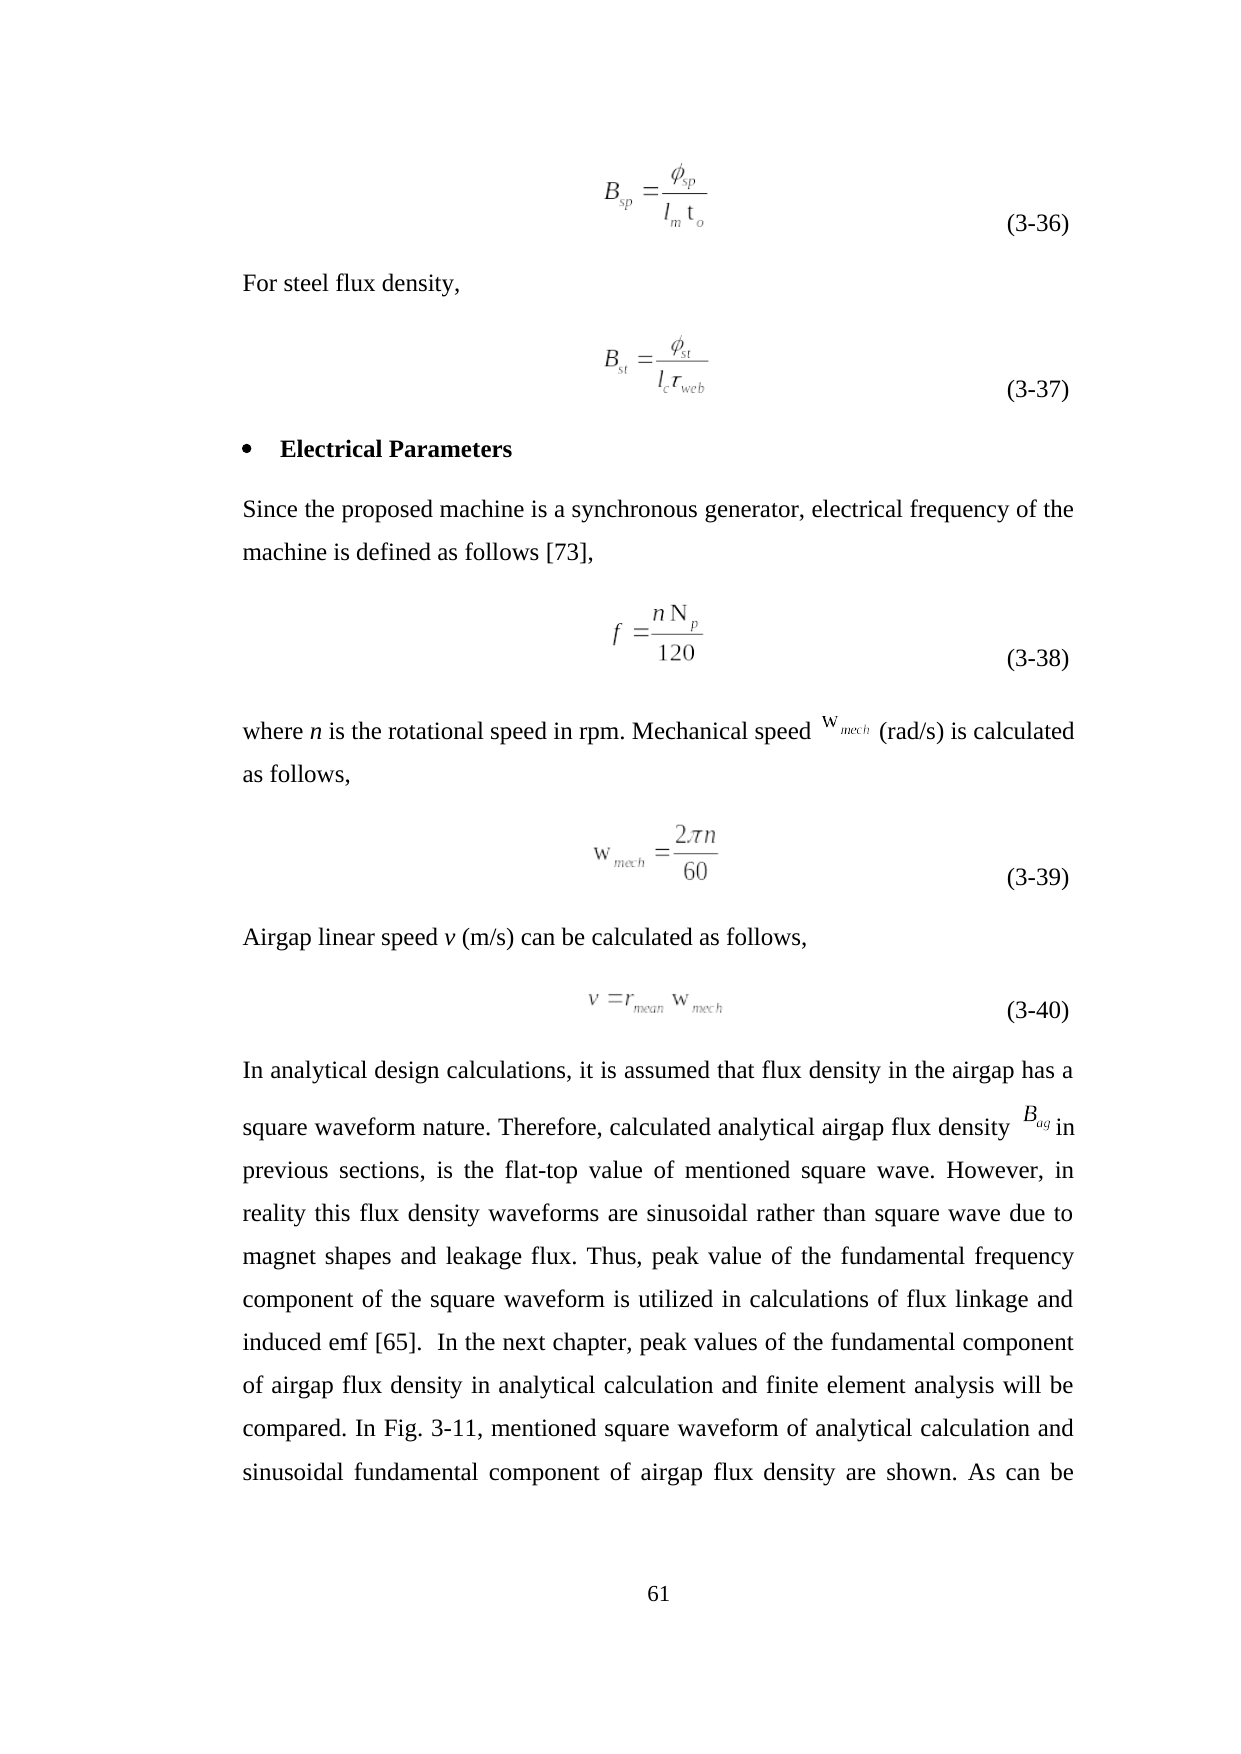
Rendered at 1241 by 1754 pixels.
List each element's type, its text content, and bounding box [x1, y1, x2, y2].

text Airgap linear speed v (m/s) can be calculated as follows, [242, 922, 1075, 950]
text (3-40) [242, 981, 1075, 1024]
text For steel flux density, [242, 268, 1075, 297]
text (3-38) [242, 597, 1075, 671]
text where n is the rotational speed in rpm. Mechanical speed (rad/s) is calculated as follows, [242, 702, 1075, 788]
list Electrical Parameters [242, 434, 1075, 463]
text (3-36) [242, 153, 1075, 237]
text Since the proposed machine is a synchronous generator, electrical frequency of the machine is defined as follows [73], [242, 494, 1075, 566]
text (3-37) [242, 328, 1075, 403]
text (3-39) [242, 819, 1075, 891]
